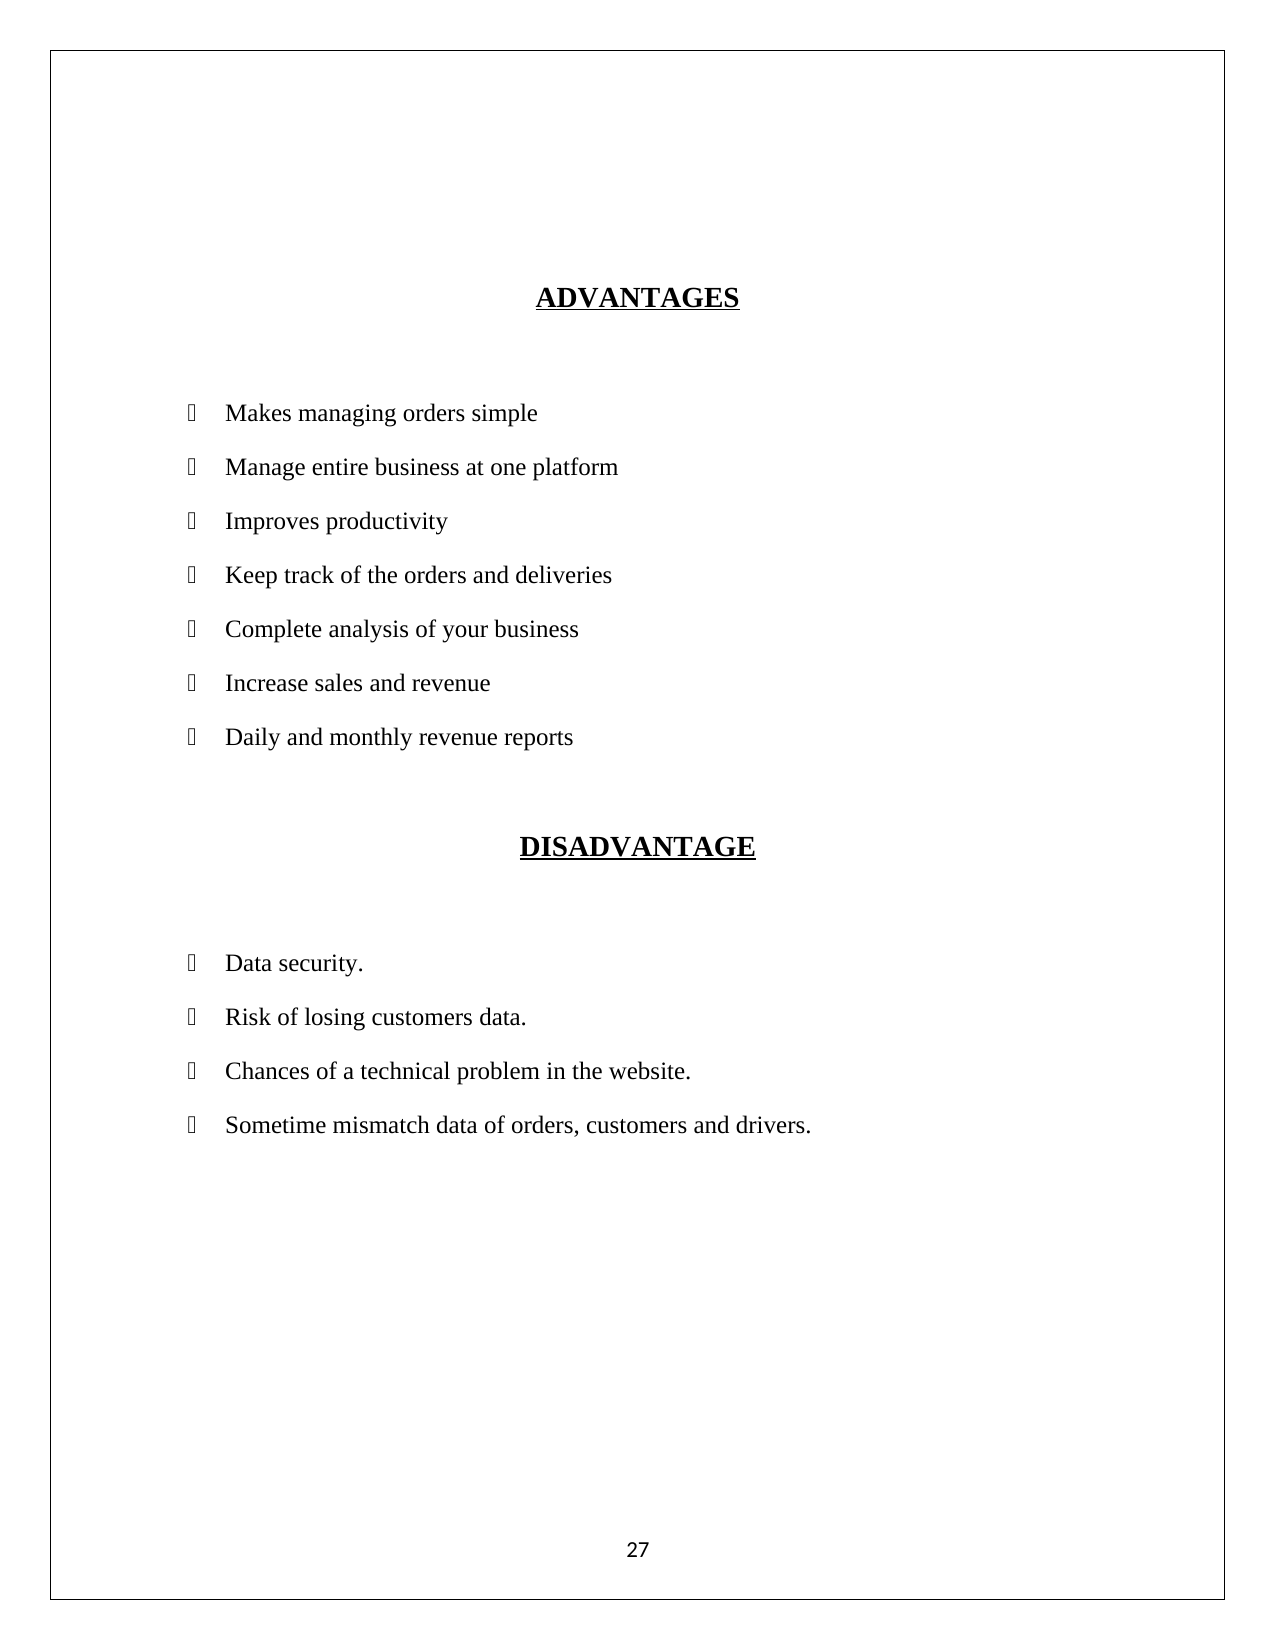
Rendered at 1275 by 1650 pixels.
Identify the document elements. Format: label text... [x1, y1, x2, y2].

list Complete analysis of your business [187, 614, 1125, 643]
list Keep track of the orders and deliveries [187, 560, 1125, 589]
list Manage entire business at one platform [187, 452, 1125, 481]
list Improves productivity [187, 506, 1125, 535]
list Daily and monthly revenue reports [187, 722, 1125, 750]
text ADVANTAGES [150, 280, 1125, 313]
list Increase sales and revenue [187, 668, 1125, 697]
list Chances of a technical problem in the website. [187, 1056, 1125, 1084]
text DISADVANTAGE [150, 829, 1125, 863]
list Data security. [187, 948, 1125, 977]
list Risk of losing customers data. [187, 1002, 1125, 1031]
list Makes managing orders simple [187, 398, 1125, 427]
list Sometime mismatch data of orders, customers and drivers. [187, 1110, 1125, 1138]
